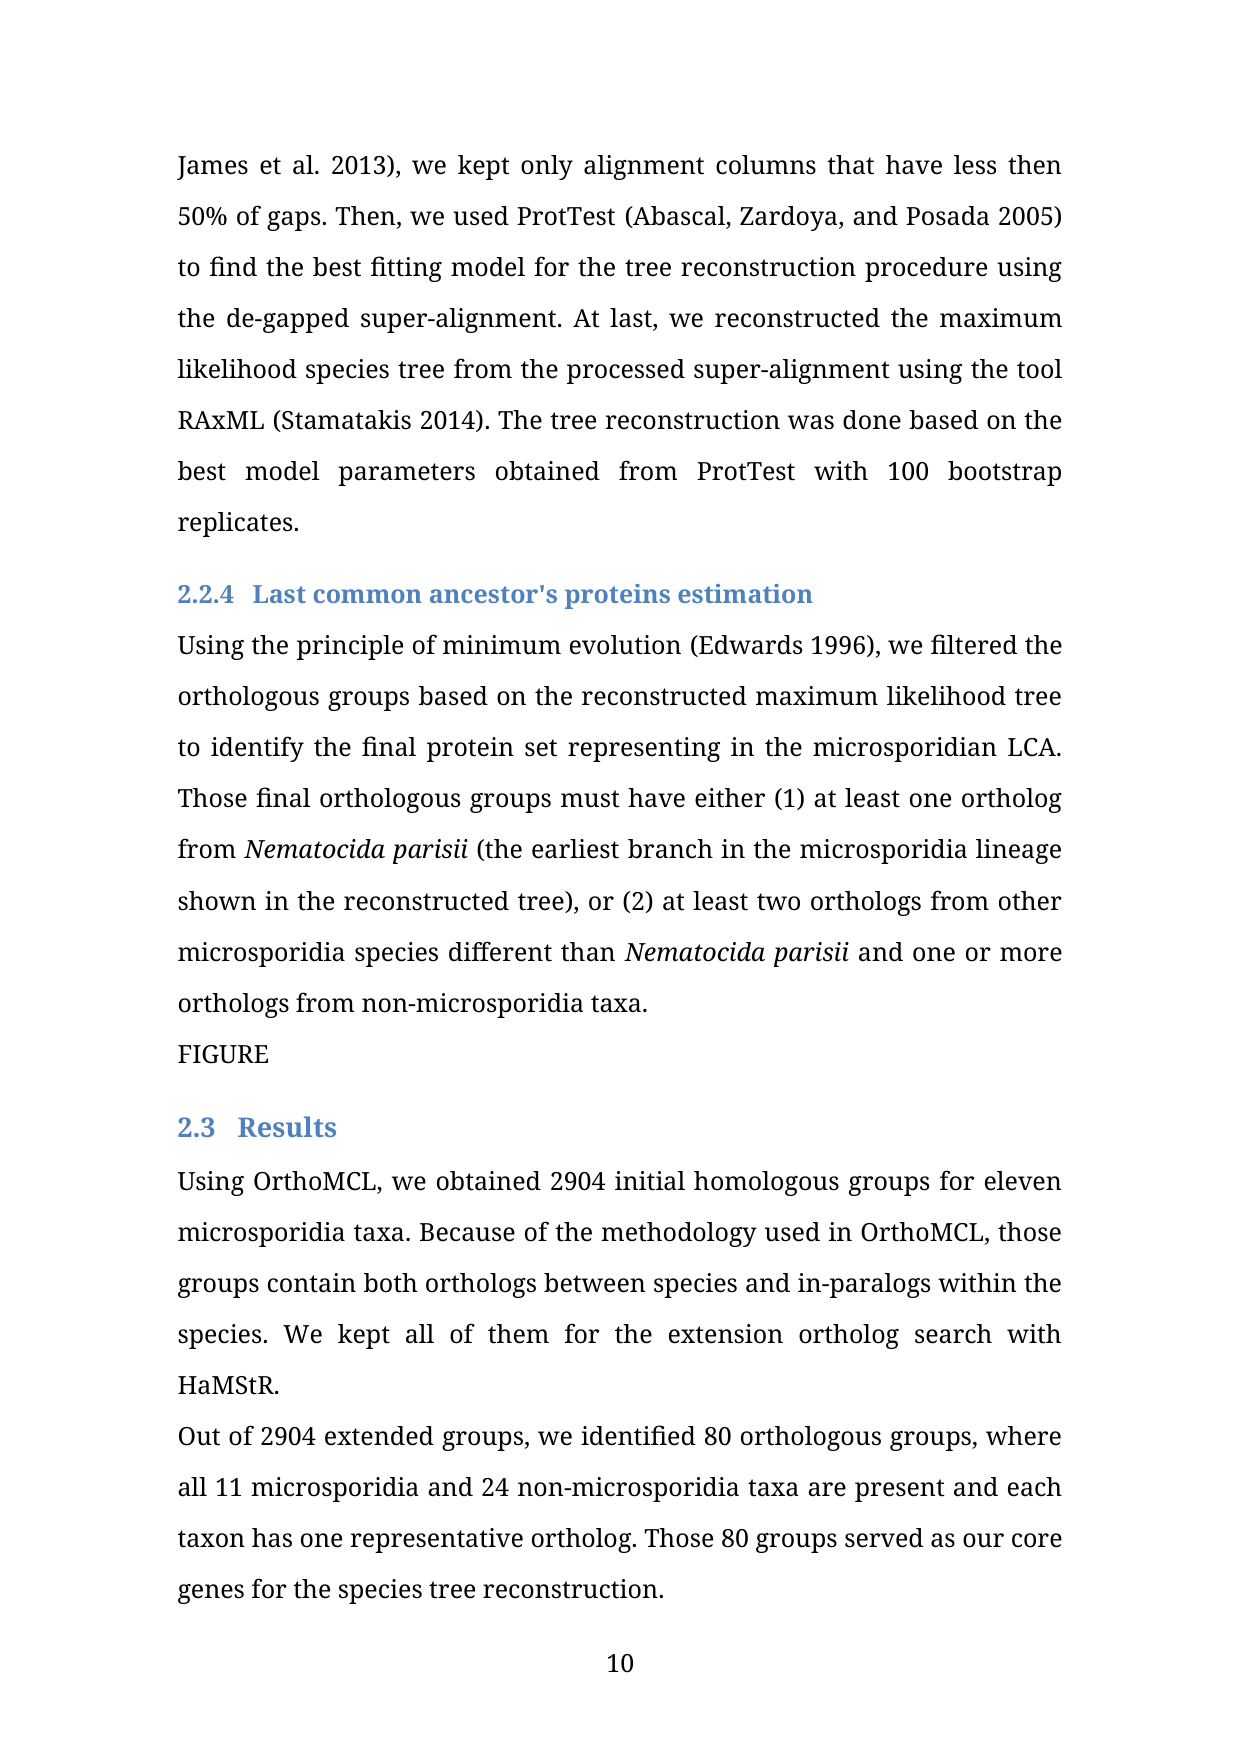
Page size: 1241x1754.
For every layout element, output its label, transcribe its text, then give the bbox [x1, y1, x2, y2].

text Using the principle of minimum evolution (Edwards 1996), we filtered the orthologous groups based on the reconstructed maximum likelihood tree to identify the final protein set representing in the microsporidian LCA. Those final orthologous groups must have either (1) at least one ortholog from Nematocida parisii (the earliest branch in the microsporidia lineage shown in the reconstructed tree), or (2) at least two orthologs from other microsporidia species different than Nematocida parisii and one or more orthologs from non-microsporidia taxa. [177, 628, 1063, 1019]
text Using OrthoMCL, we obtained 2904 initial homologous groups for eleven microsporidia taxa. Because of the methodology used in OrthoMCL, those groups contain both orthologs between species and in-paralogs within the species. We kept all of them for the extension ortholog search with HaMStR. [177, 1163, 1063, 1402]
text FIGURE [177, 1036, 1063, 1070]
subtitle Results [177, 1108, 1063, 1145]
text Out of 2904 extended groups, we identified 80 orthologous groups, where all 11 microsporidia and 24 non-microsporidia taxa are present and each taxon has one representative ortholog. Those 80 groups served as our core genes for the species tree reconstruction. [177, 1419, 1063, 1606]
subtitle Last common ancestor's proteins estimation [177, 577, 1063, 611]
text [177, 148, 1063, 539]
